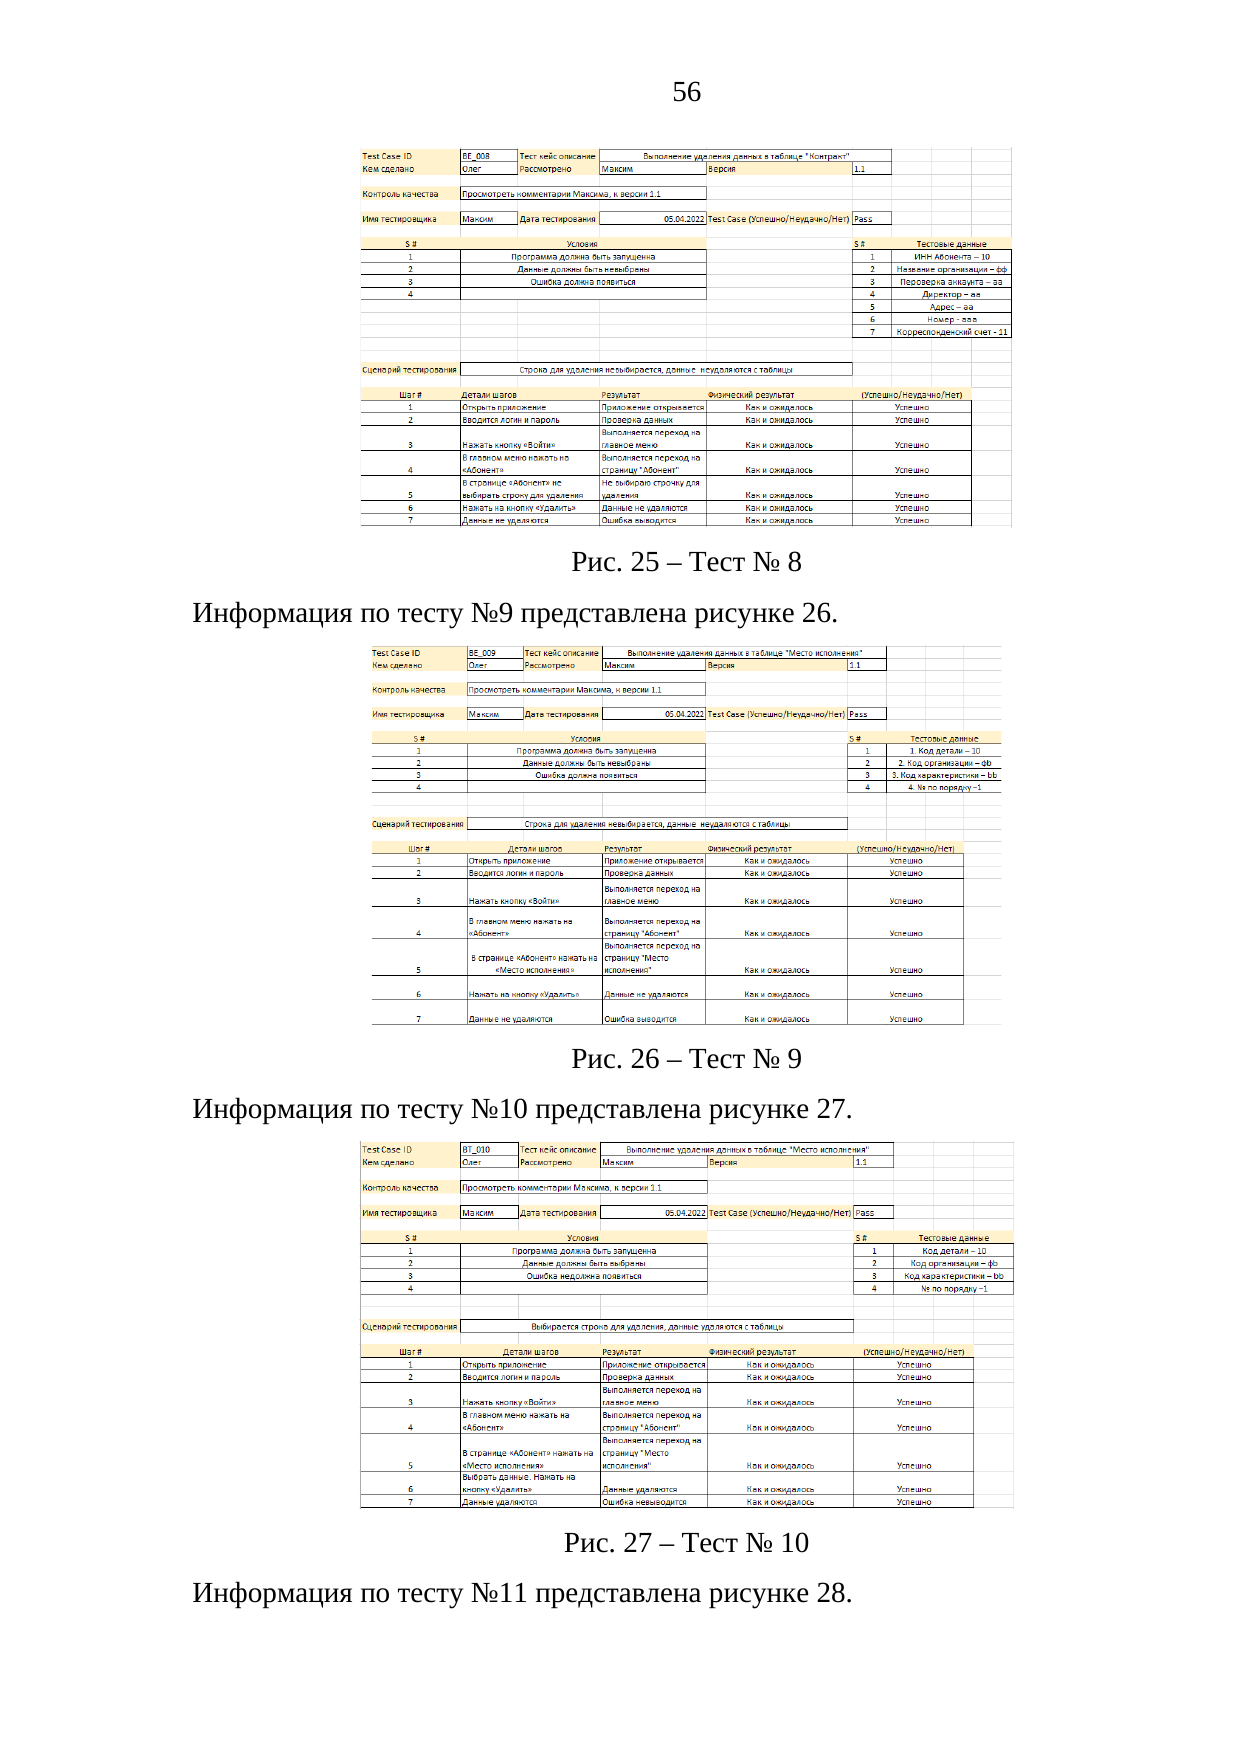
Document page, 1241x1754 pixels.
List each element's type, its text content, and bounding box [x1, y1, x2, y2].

picture [371, 645, 1002, 1025]
text Рис. 25 – Тест № 8 [118, 544, 1181, 578]
text Рис. 26 – Тест № 9 [118, 1041, 1181, 1074]
picture [360, 147, 1013, 528]
text Рис. 27 – Тест № 10 [118, 1525, 1181, 1558]
text Информация по тесту №10 представлена рисунке 27. [118, 1091, 1181, 1125]
text Информация по тесту №11 представлена рисунке 28. [118, 1575, 1181, 1609]
text Информация по тесту №9 представлена рисунке 26. [118, 595, 1181, 628]
picture [359, 1141, 1014, 1509]
